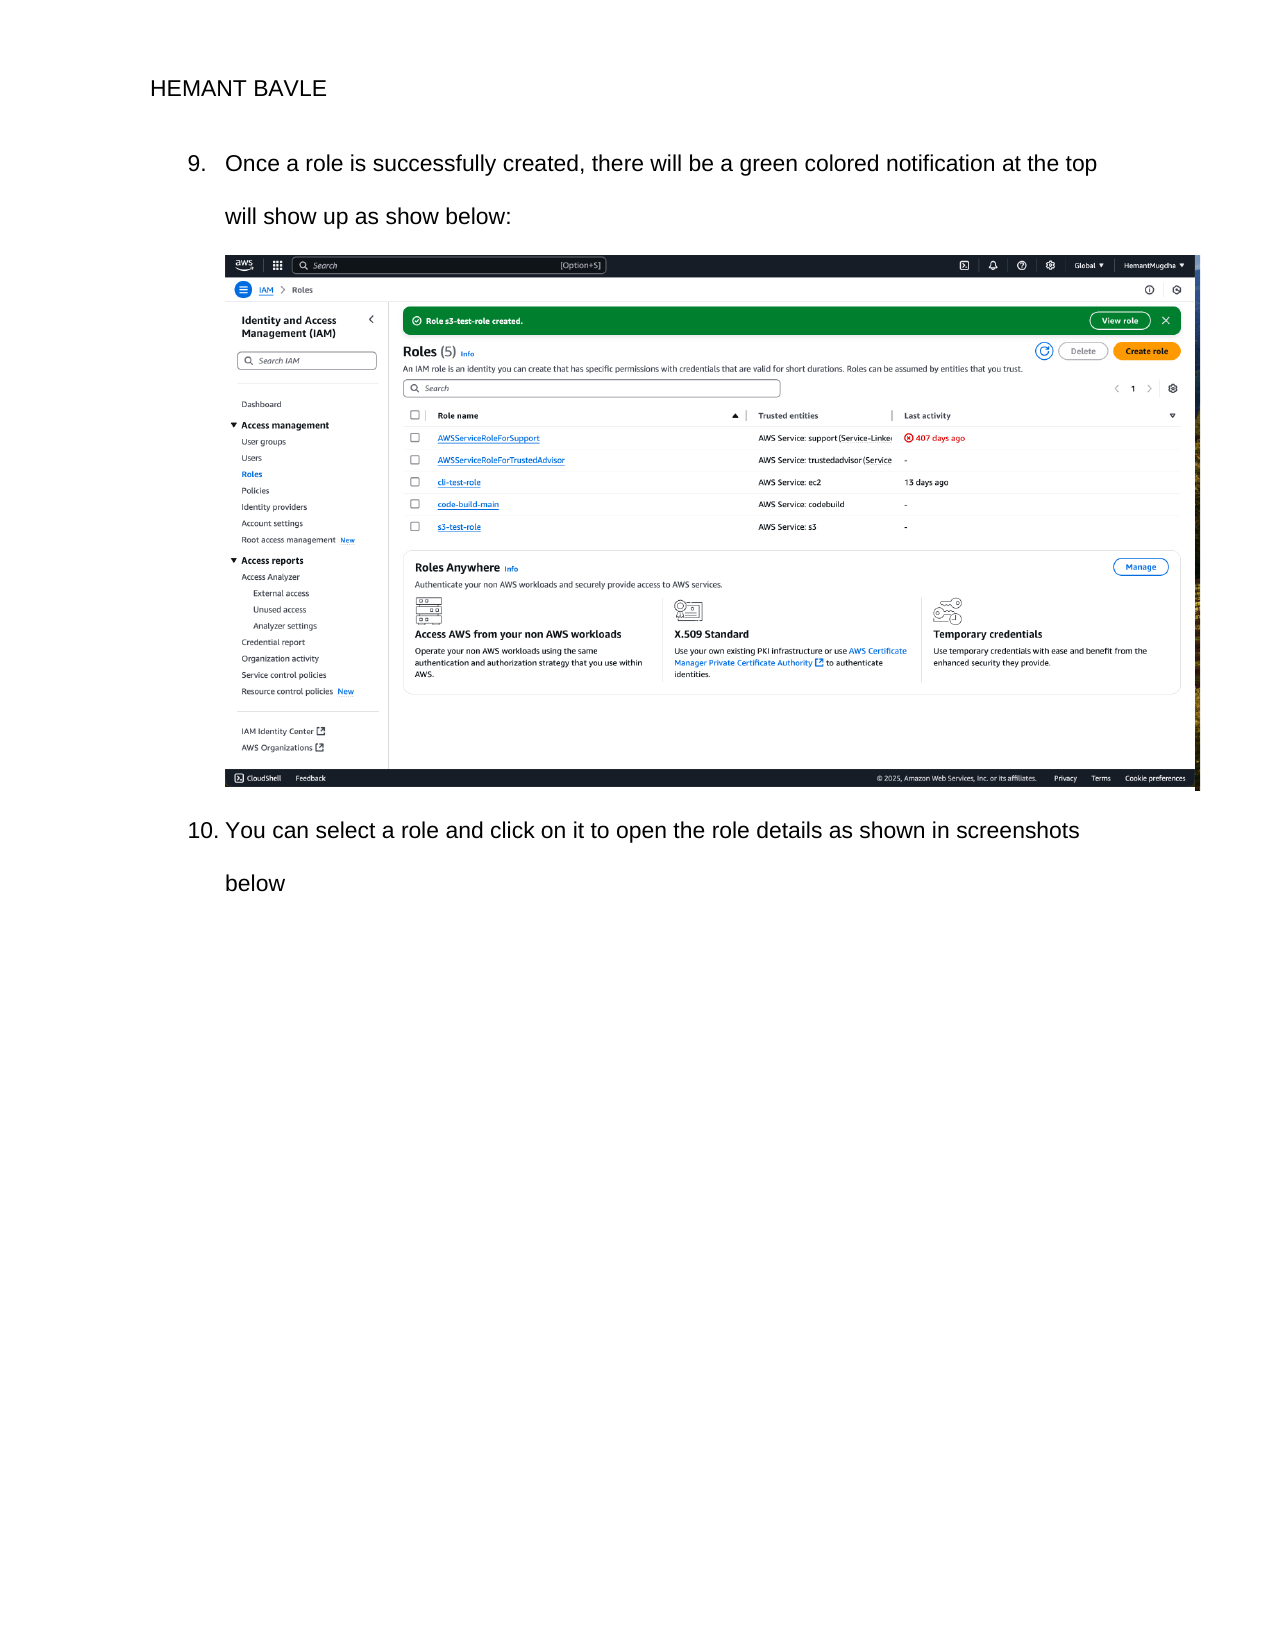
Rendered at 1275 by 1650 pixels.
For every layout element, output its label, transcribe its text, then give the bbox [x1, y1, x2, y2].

picture [225, 255, 1200, 791]
list You can select a role and click on it to open the role details as shown in screenshots below [187, 817, 1125, 896]
